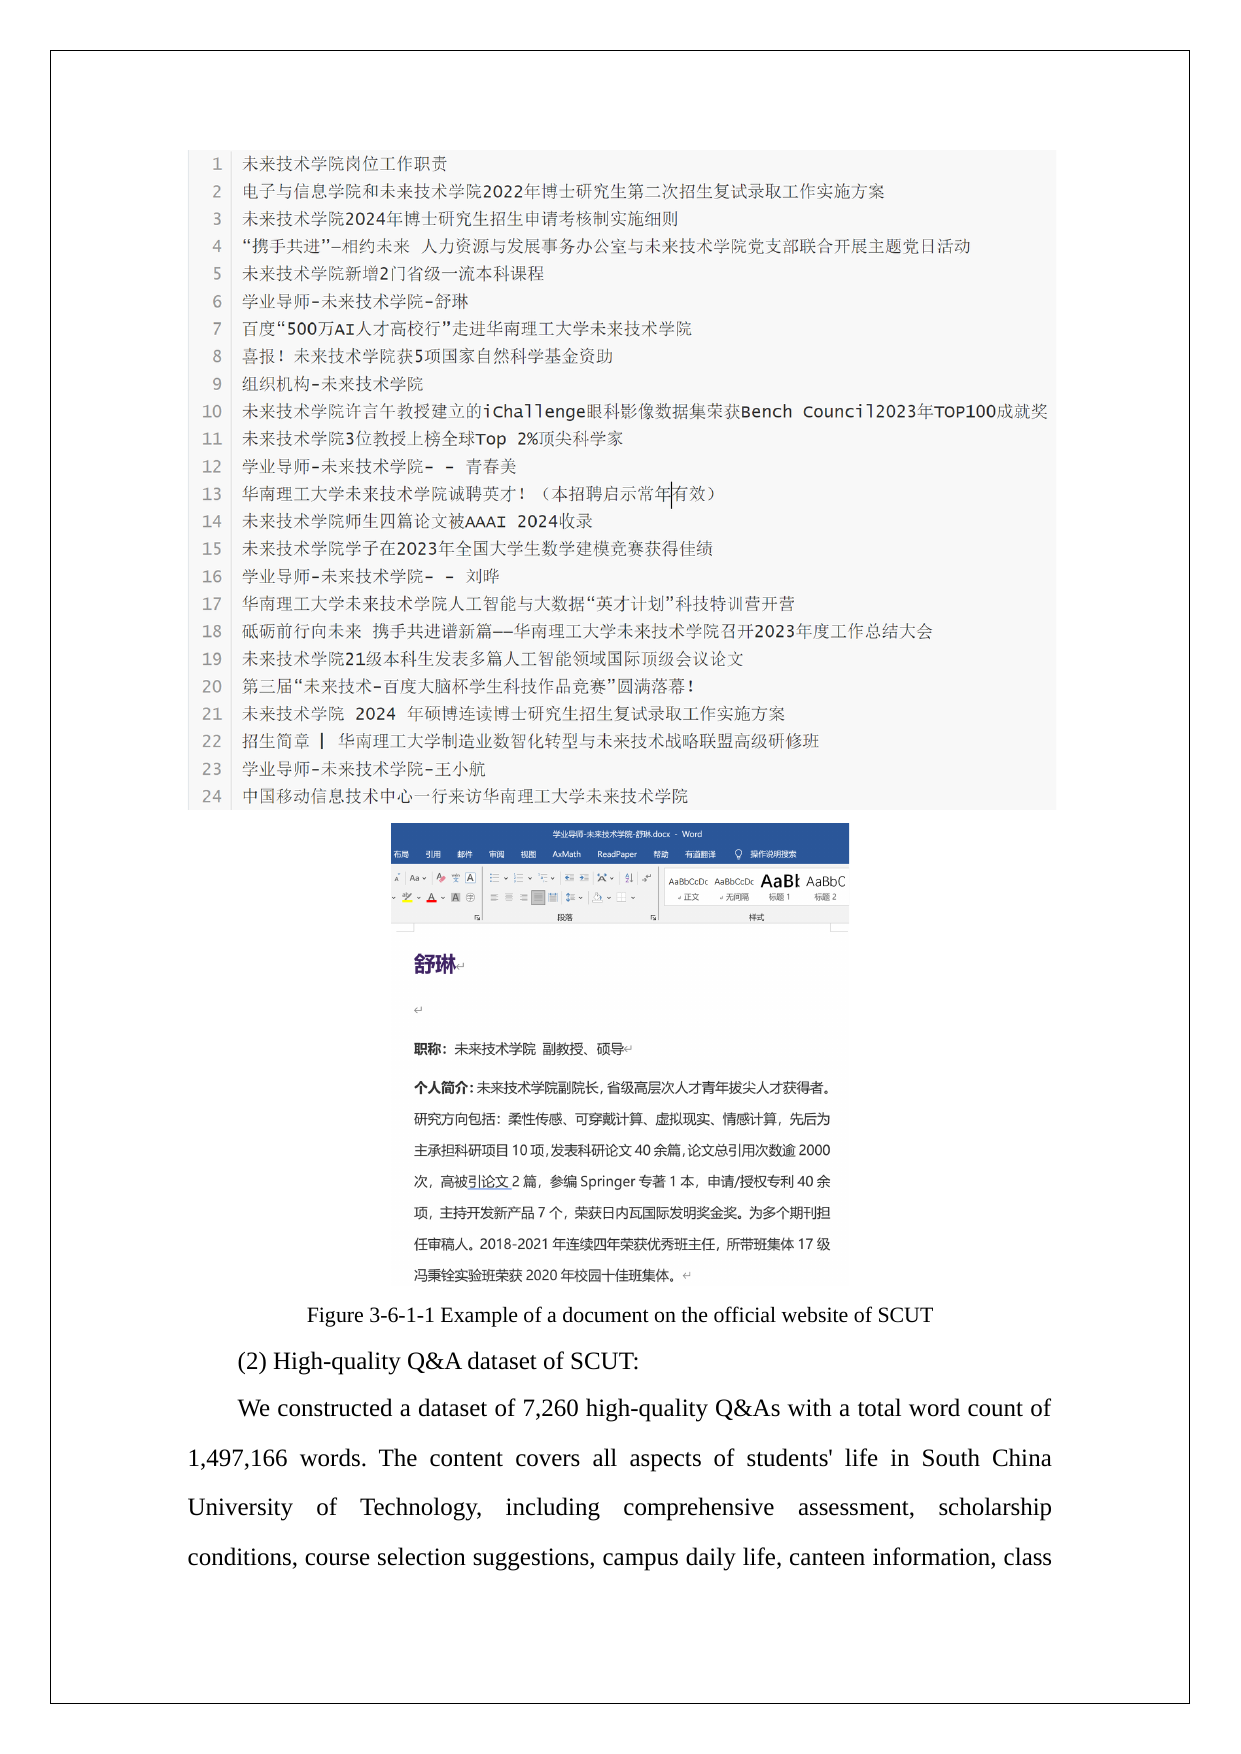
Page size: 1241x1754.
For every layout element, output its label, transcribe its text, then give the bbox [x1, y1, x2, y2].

text Figure 3-6-1-1 Example of a document on the official website of SCUT [187, 1298, 1053, 1331]
picture [391, 823, 850, 1286]
picture [187, 150, 1057, 810]
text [187, 1391, 1053, 1573]
text (2) High-quality Q&A dataset of SCUT: [187, 1344, 1053, 1377]
